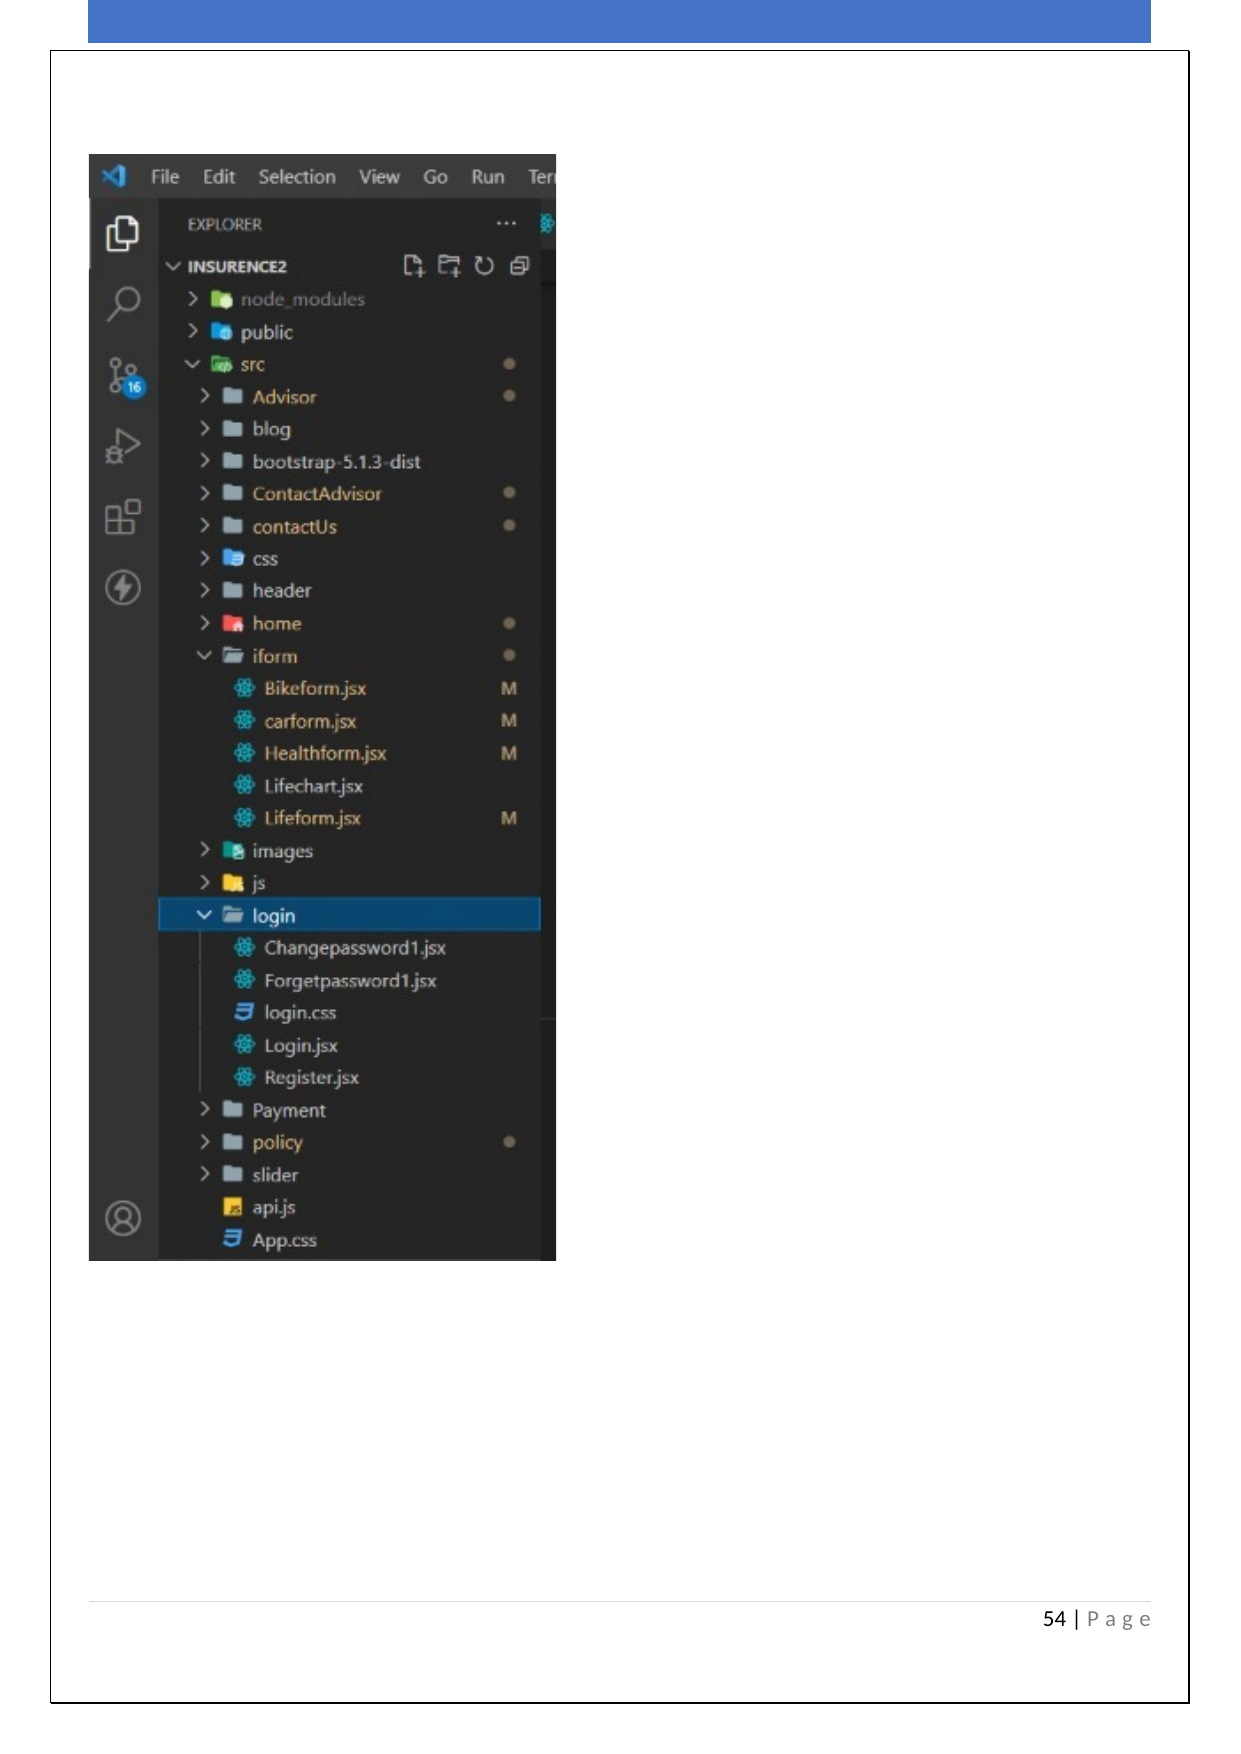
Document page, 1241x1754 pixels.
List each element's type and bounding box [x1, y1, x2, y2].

picture [88, 154, 557, 1261]
